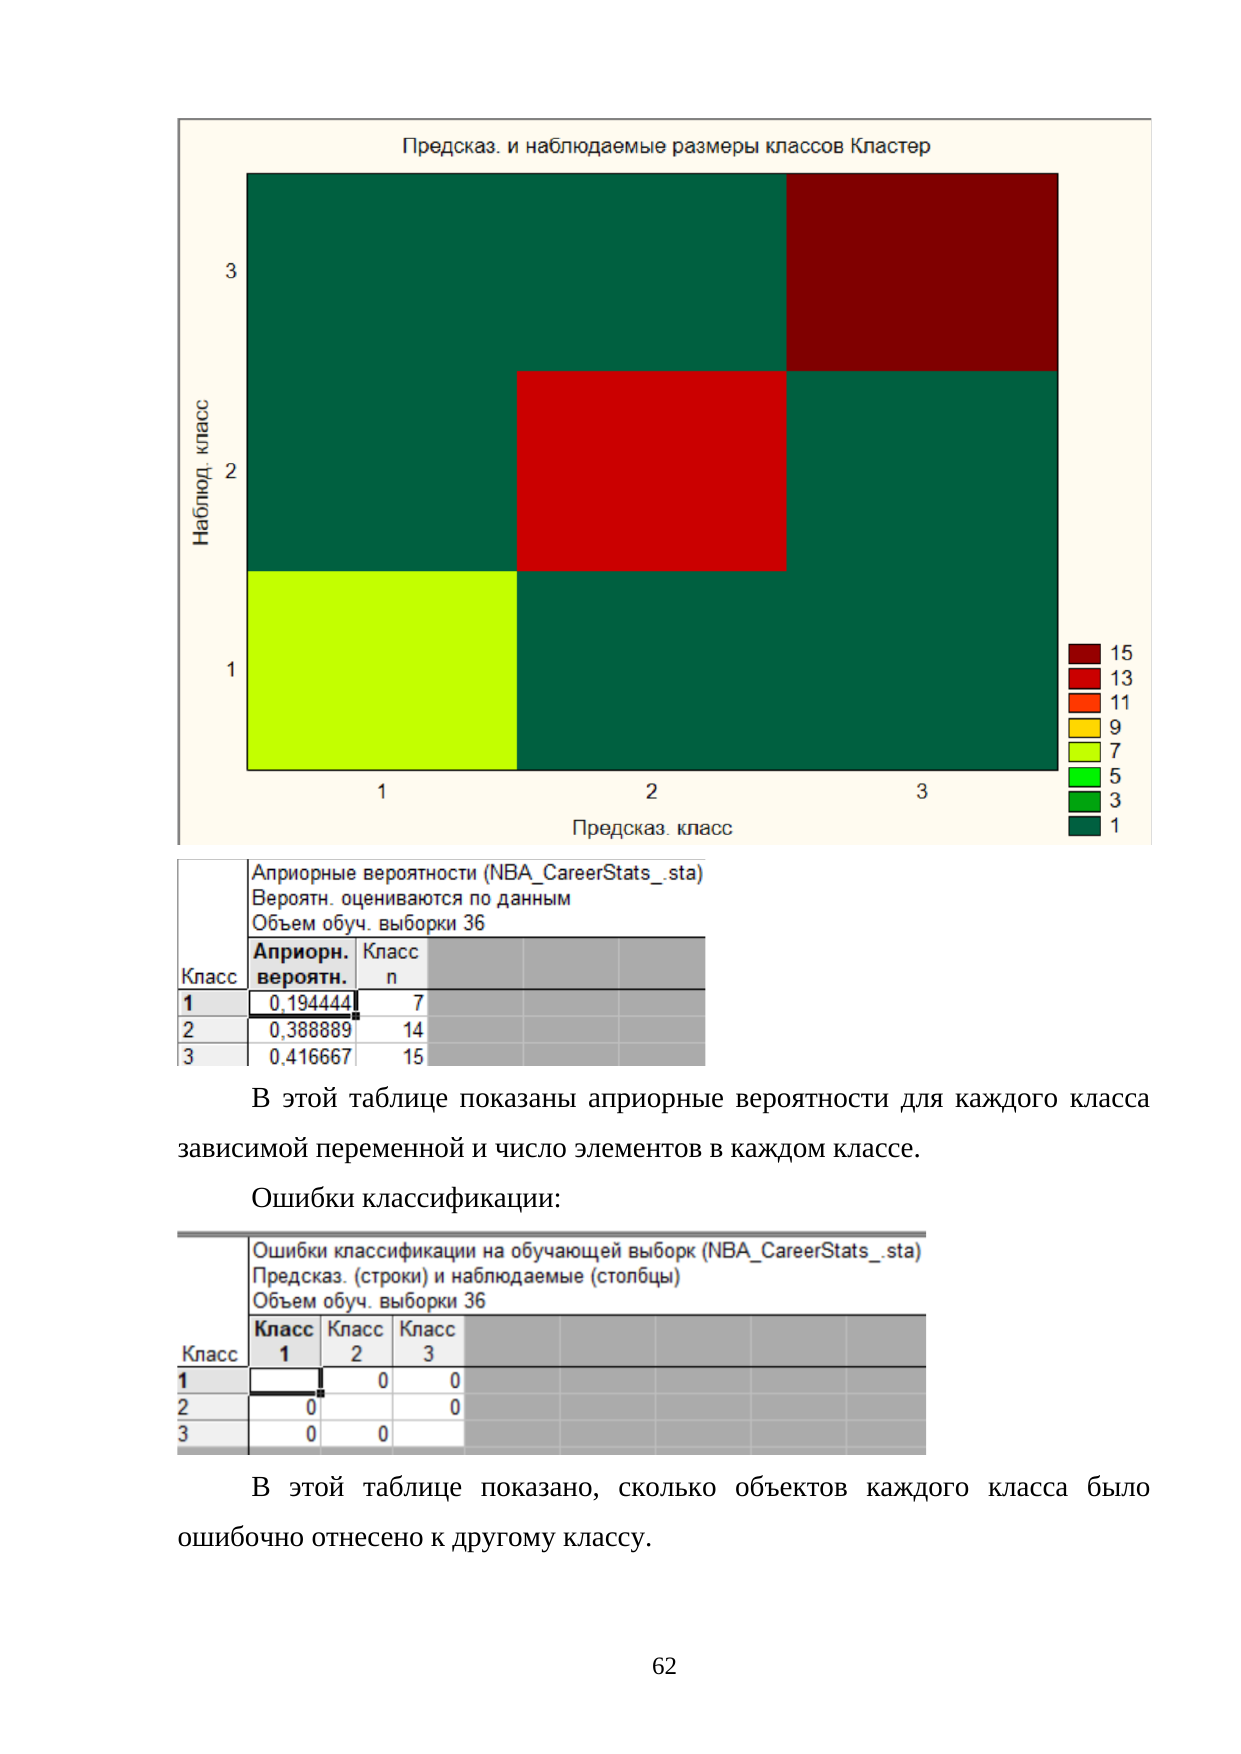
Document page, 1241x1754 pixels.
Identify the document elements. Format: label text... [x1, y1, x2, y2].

text Ошибки классификации: [177, 1180, 1152, 1214]
text В этой таблице показаны априорные вероятности для каждого класса зависимой переменной и число элементов в каждом классе. [177, 1080, 1152, 1163]
picture [177, 118, 1152, 845]
picture [177, 1230, 927, 1455]
text В этой таблице показано, сколько объектов каждого класса было ошибочно отнесено к другому классу. [177, 1469, 1152, 1553]
picture [177, 859, 706, 1066]
